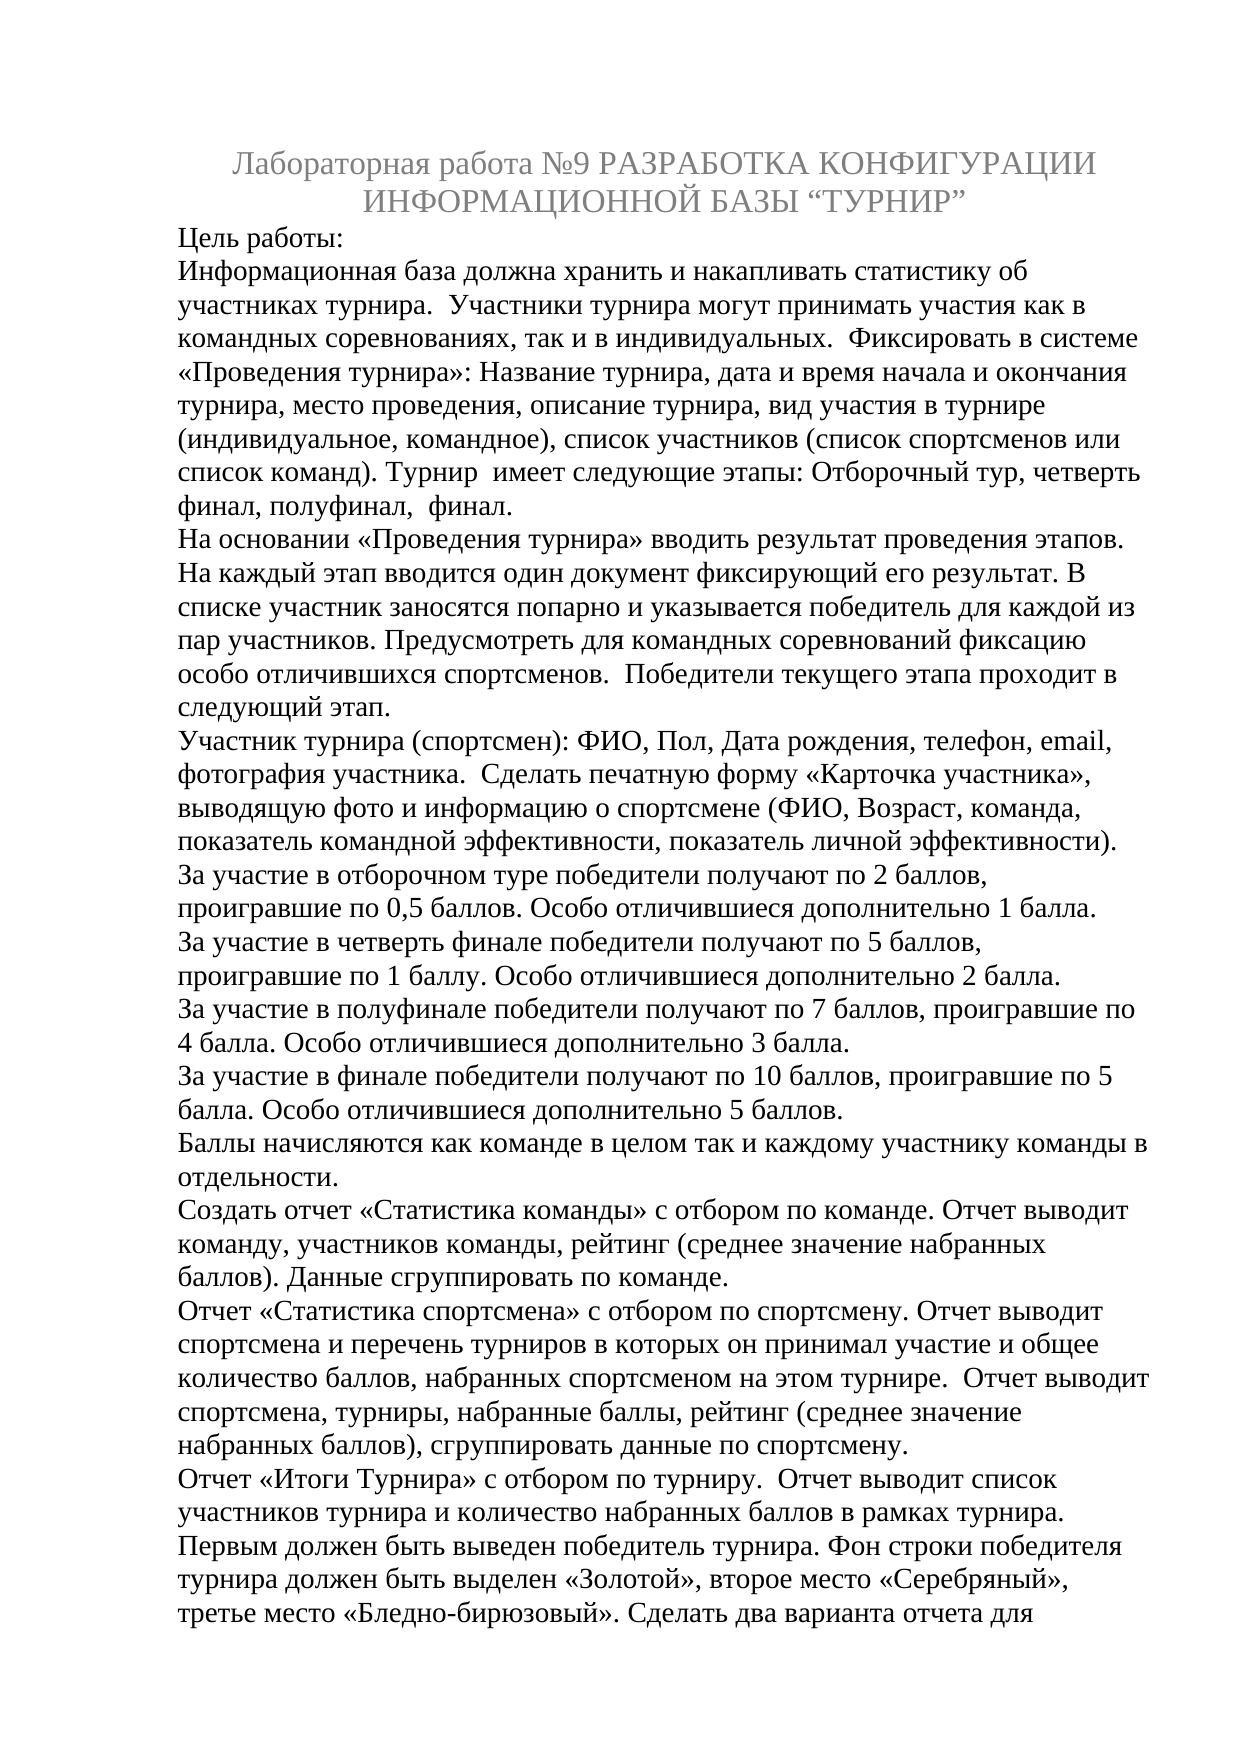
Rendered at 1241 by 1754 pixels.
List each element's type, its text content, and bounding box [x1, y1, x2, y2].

text Создать отчет «Статистика команды» с отбором по команде. Отчет выводит команду, участников команды, рейтинг (среднее значение набранных баллов). Данные сгруппировать по команде. [177, 1192, 1152, 1293]
text За участие в четверть финале победители получают по 5 баллов, проигравшие по 1 баллу. Особо отличившиеся дополнительно 2 балла. [177, 924, 1152, 991]
text Участник турнира (спортсмен): ФИО, Пол, Дата рождения, телефон, email, фотография участника. Сделать печатную форму «Карточка участника», выводящую фото и информацию о спортсмене (ФИО, Возраст, команда, показатель командной эффективности, показатель личной эффективности). [177, 723, 1152, 857]
text Баллы начисляются как команде в целом так и каждому участнику команды в отдельности. [177, 1125, 1152, 1192]
text Отчет «Статистика спортсмена» с отбором по спортсмену. Отчет выводит спортсмена и перечень турниров в которых он принимал участие и общее количество баллов, набранных спортсменом на этом турнире. Отчет выводит спортсмена, турниры, набранные баллы, рейтинг (среднее значение набранных баллов), сгруппировать данные по спортсмену. [177, 1293, 1152, 1461]
text За участие в финале победители получают по 10 баллов, проигравшие по 5 балла. Особо отличившиеся дополнительно 5 баллов. [177, 1058, 1152, 1125]
text За участие в отборочном туре победители получают по 2 баллов, проигравшие по 0,5 баллов. Особо отличившиеся дополнительно 1 балла. [177, 857, 1152, 924]
text Цель работы: Информационная база должна хранить и накапливать статистику об участниках турнира. Участники турнира могут принимать участия как в командных соревнованиях, так и в индивидуальных. Фиксировать в системе «Проведения турнира»: Название турнира, дата и время начала и окончания турнира, место проведения, описание турнира, вид участия в турнире (индивидуальное, командное), список участников (список спортсменов или список команд). Турнир имеет следующие этапы: Отборочный тур, четверть финал, полуфинал, финал. На основании «Проведения турнира» вводить результат проведения этапов. На каждый этап вводится один документ фиксирующий его результат. В списке участник заносятся попарно и указывается победитель для каждой из пар участников. Предусмотреть для командных соревнований фиксацию особо отличившихся спортсменов. Победители текущего этапа проходит в следующий этап. [177, 220, 1152, 723]
subtitle Лабораторная работа №9 РАЗРАБОТКА КОНФИГУРАЦИИ ИНФОРМАЦИОННОЙ БАЗЫ “ТУРНИР” [177, 143, 1152, 220]
text За участие в полуфинале победители получают по 7 баллов, проигравшие по 4 балла. Особо отличившиеся дополнительно 3 балла. [177, 991, 1152, 1058]
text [177, 1461, 1152, 1628]
